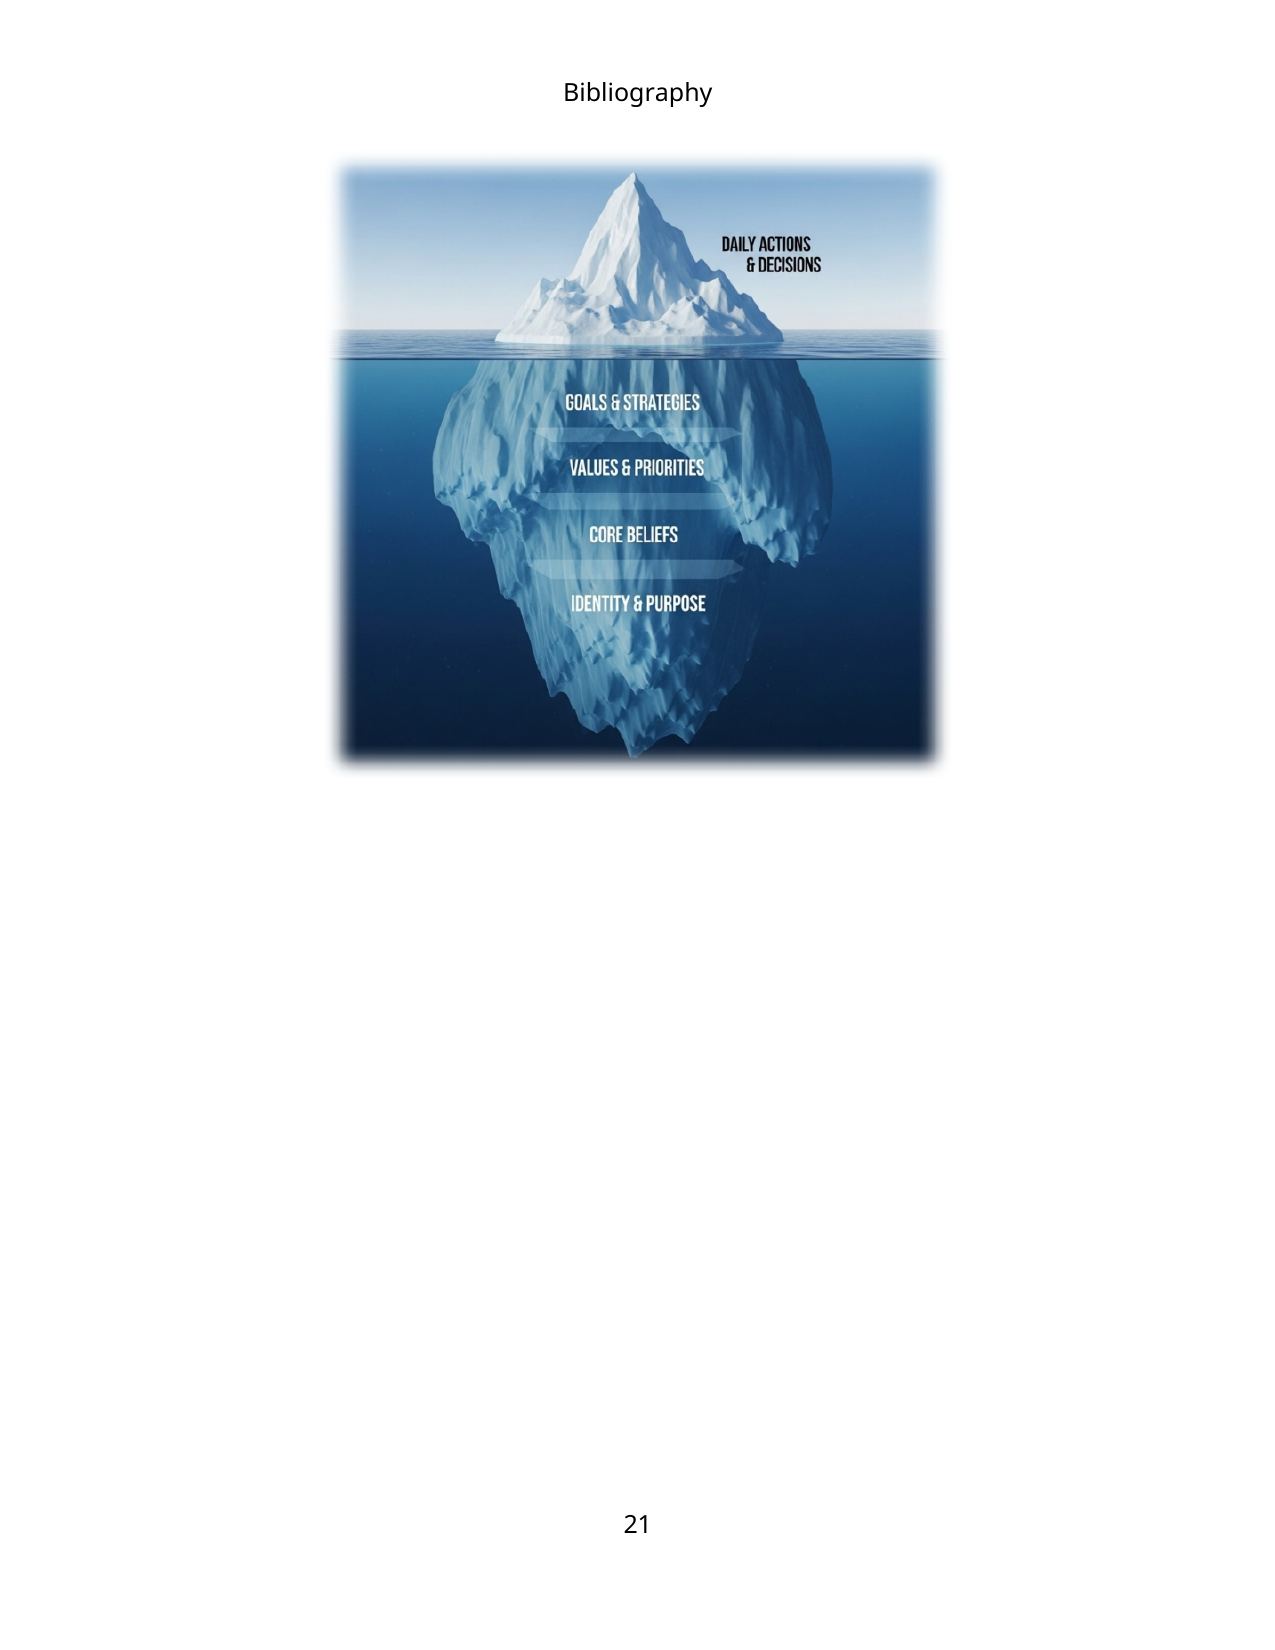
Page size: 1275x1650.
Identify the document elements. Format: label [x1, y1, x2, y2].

picture [352, 178, 924, 751]
